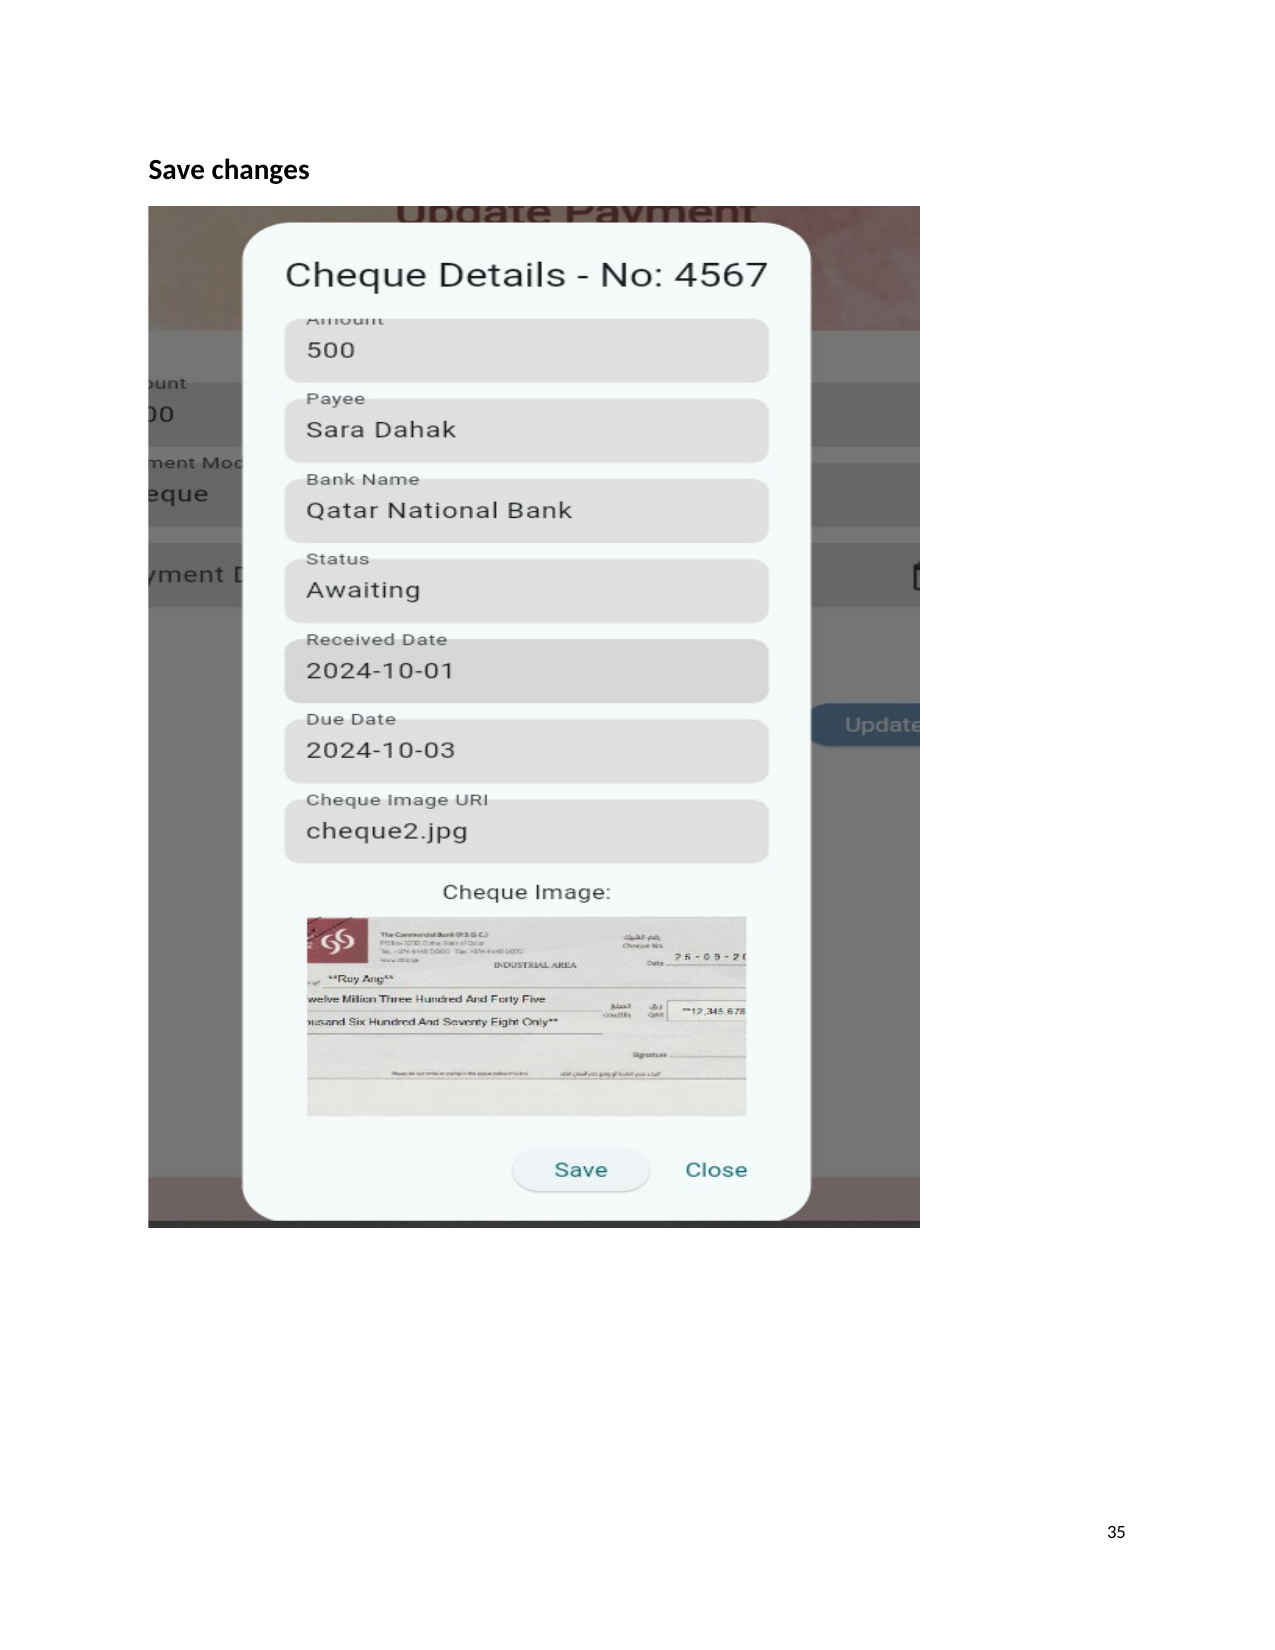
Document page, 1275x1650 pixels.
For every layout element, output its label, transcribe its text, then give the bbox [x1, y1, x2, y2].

picture [148, 206, 920, 1228]
text Save changes [148, 151, 1154, 187]
